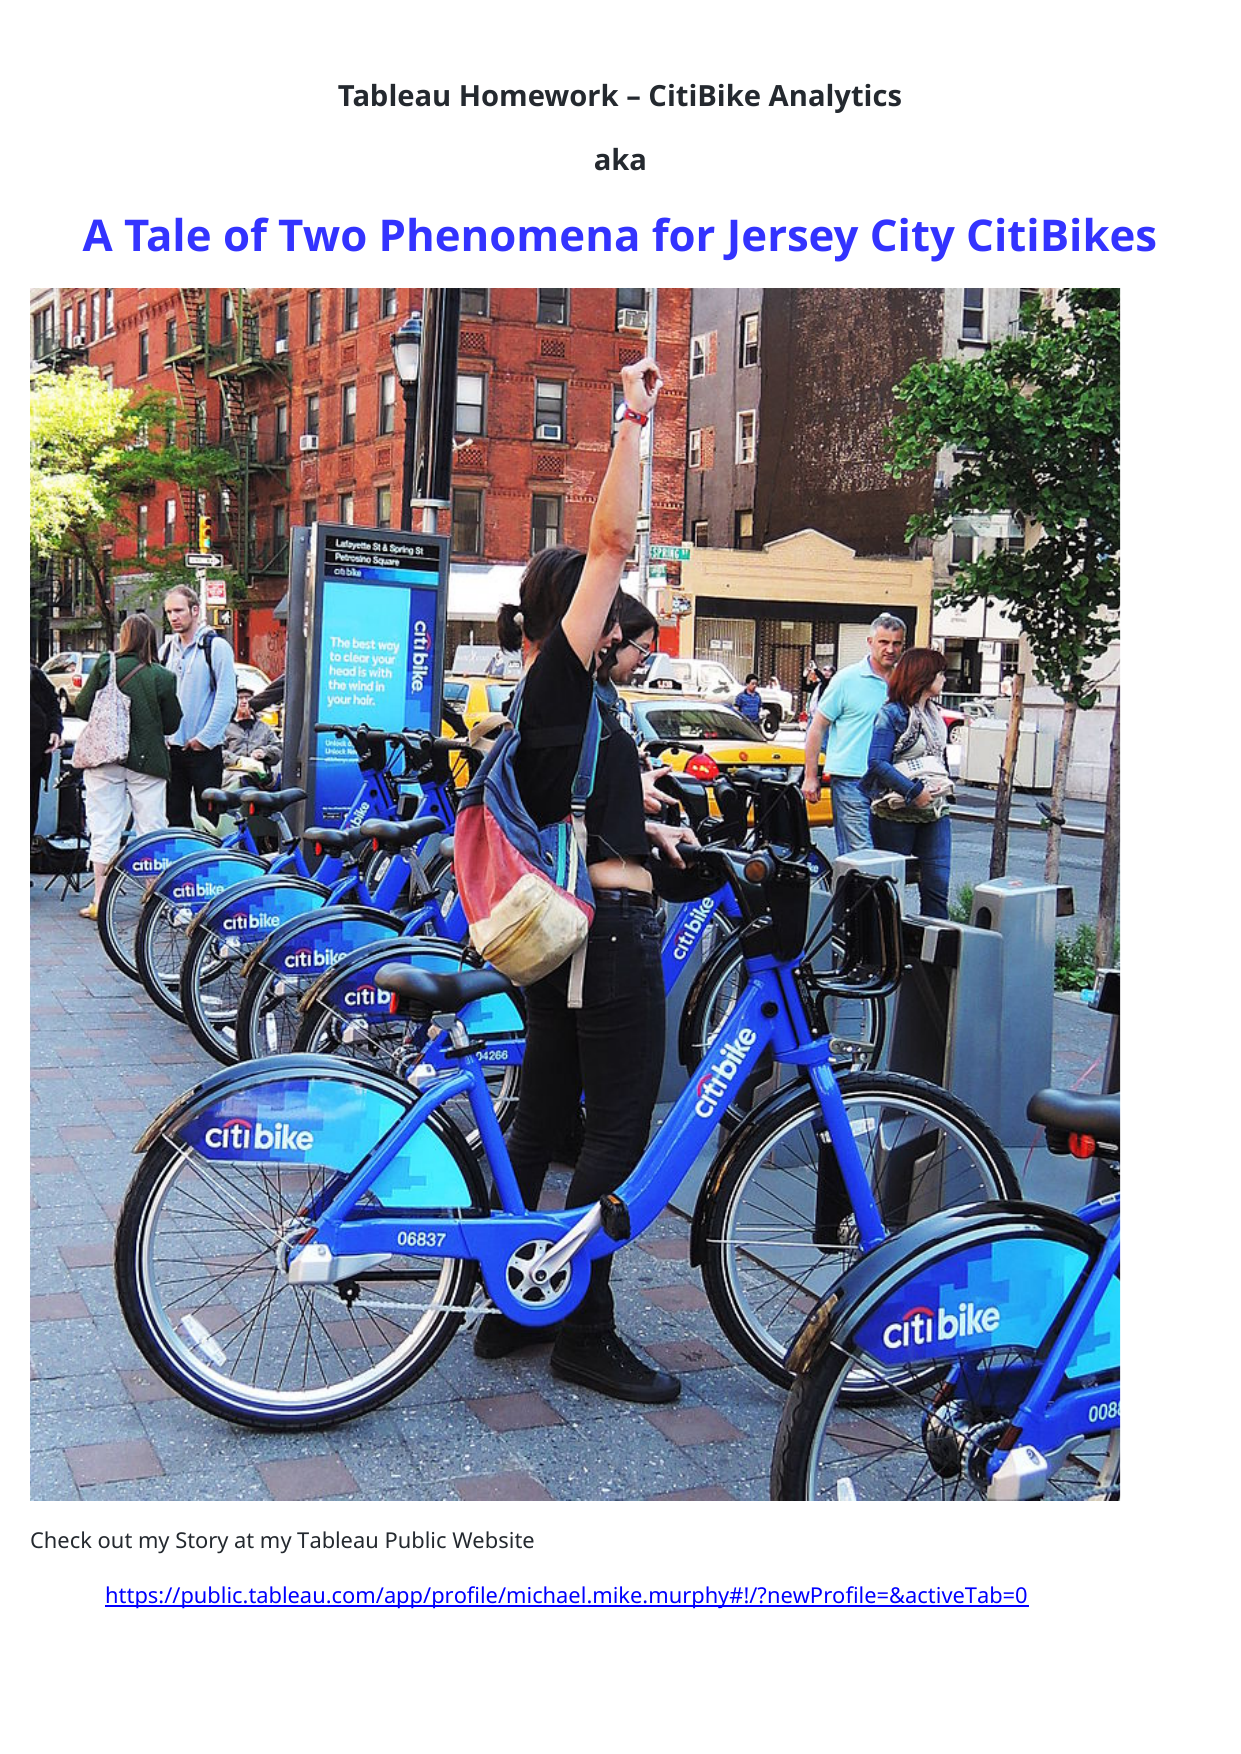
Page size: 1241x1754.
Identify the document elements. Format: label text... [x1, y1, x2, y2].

text A Tale of Two Phenomena for Jersey City CitiBikes [30, 204, 1210, 264]
text aka [30, 140, 1210, 179]
text Check out my Story at my Tableau Public Website [30, 1525, 1210, 1555]
picture [30, 288, 1121, 1501]
text Tableau Homework – CitiBike Analytics [30, 75, 1210, 115]
text https://public.tableau.com/app/profile/michael.mike.murphy#!/?newProfile=&activeTab=0 [30, 1580, 1210, 1610]
